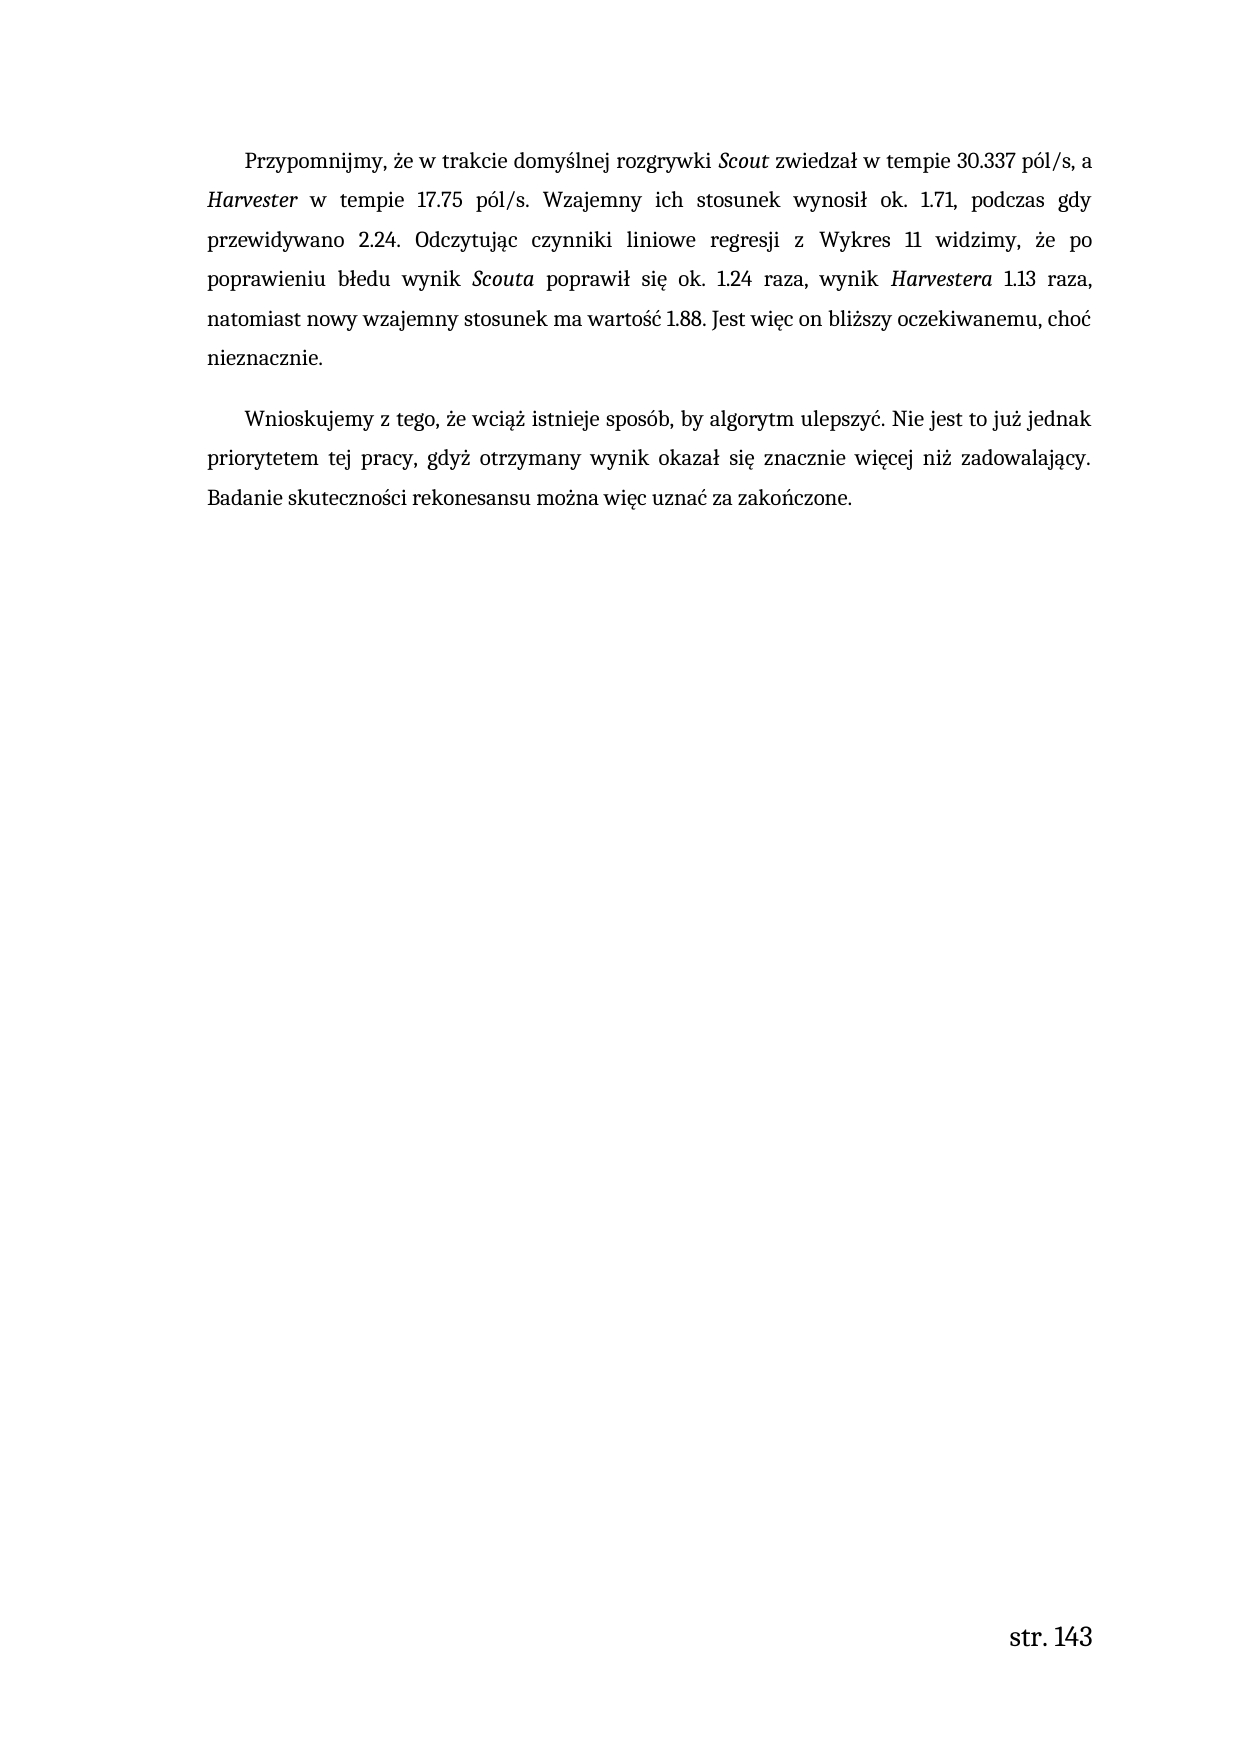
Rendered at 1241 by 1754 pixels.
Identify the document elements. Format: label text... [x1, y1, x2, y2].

text Przypomnijmy, że w trakcie domyślnej rozgrywki Scout zwiedzał w tempie 30.337 pól/s, a Harvester w tempie 17.75 pól/s. Wzajemny ich stosunek wynosił ok. 1.71, podczas gdy przewidywano 2.24. Odczytując czynniki liniowe regresji z Wykres 11 widzimy, że po poprawieniu błedu wynik Scouta poprawił się ok. 1.24 raza, wynik Harvestera 1.13 raza, natomiast nowy wzajemny stosunek ma wartość 1.88. Jest więc on bliższy oczekiwanemu, choć nieznacznie. [207, 148, 1092, 371]
text Wnioskujemy z tego, że wciąż istnieje sposób, by algorytm ulepszyć. Nie jest to już jednak priorytetem tej pracy, gdyż otrzymany wynik okazał się znacznie więcej niż zadowalający. Badanie skuteczności rekonesansu można więc uznać za zakończone. [207, 405, 1092, 511]
